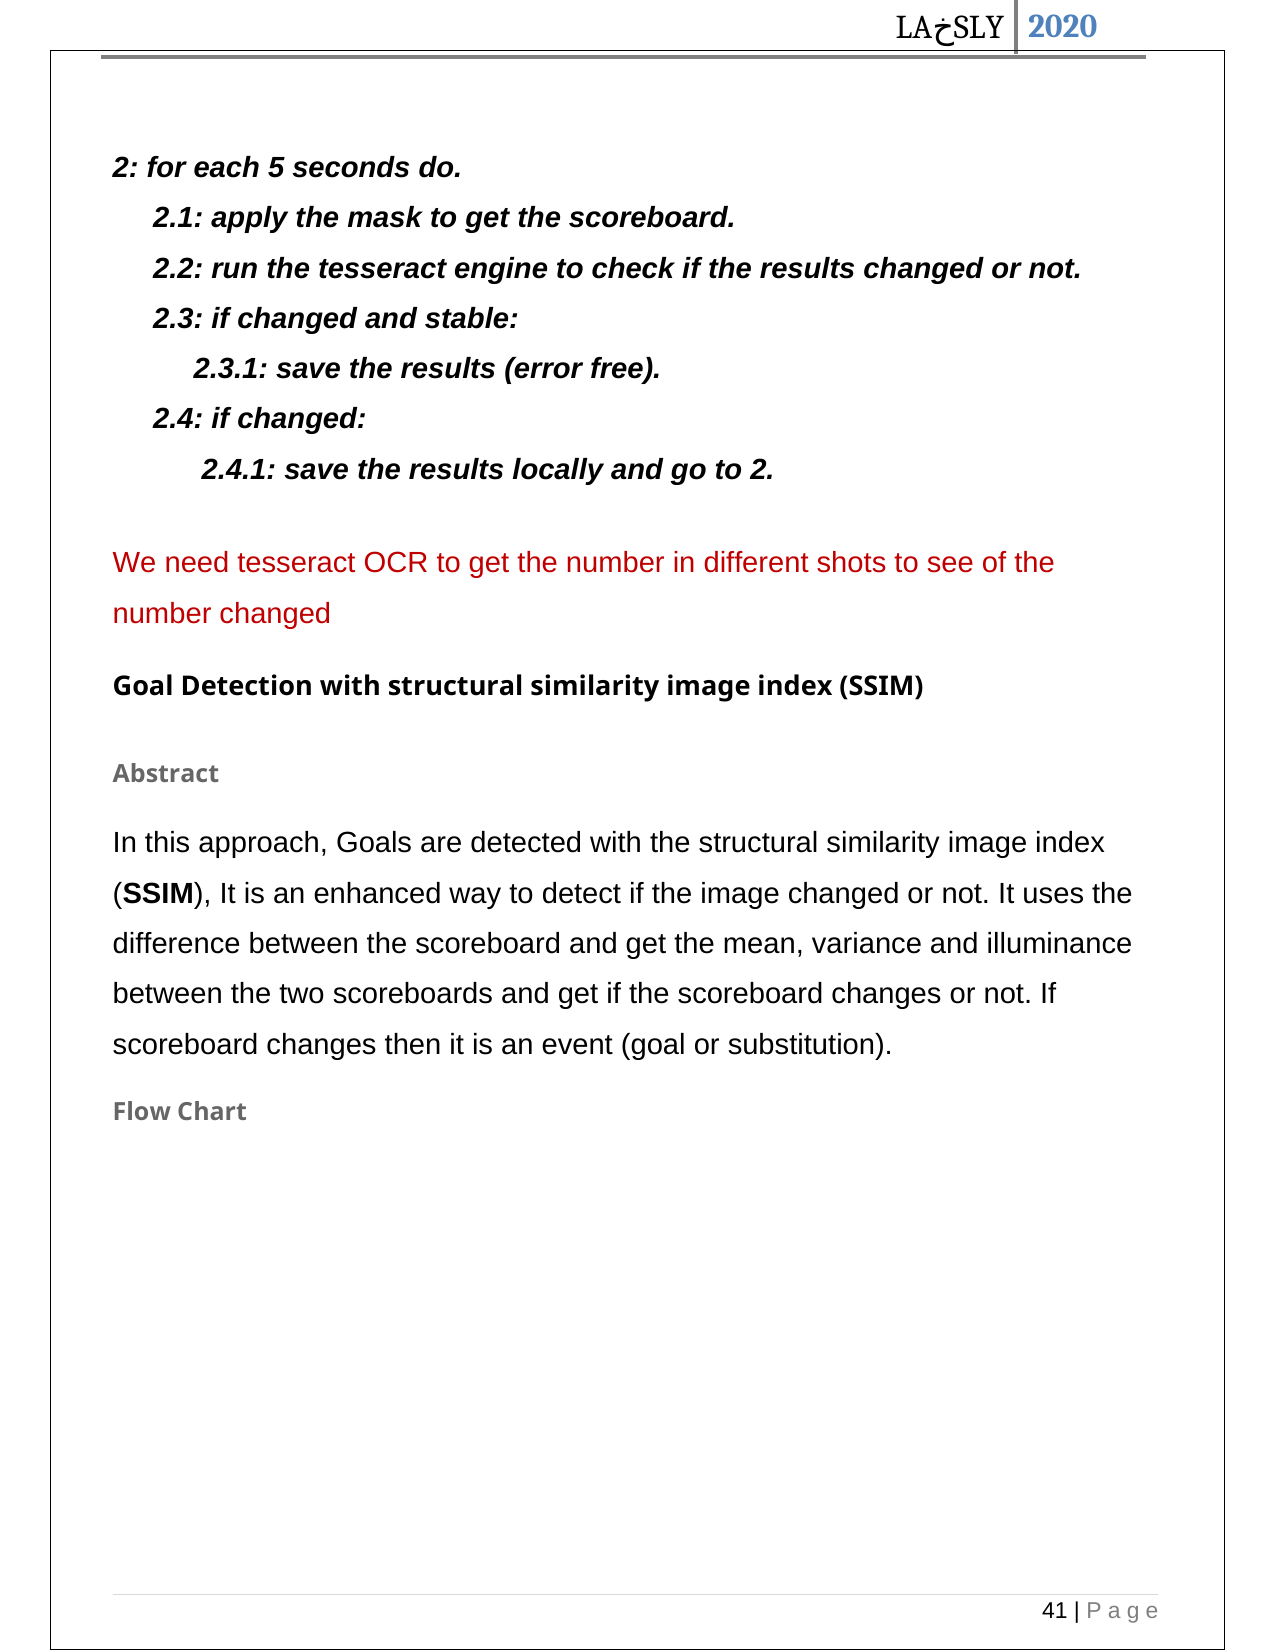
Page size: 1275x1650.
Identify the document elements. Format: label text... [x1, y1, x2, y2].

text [112, 150, 1158, 485]
text In this approach, Goals are detected with the structural similarity image index (SSIM), It is an enhanced way to detect if the image changed or not. It uses the difference between the scoreboard and get the mean, variance and illuminance between the two scoreboards and get if the scoreboard changes or not. If scoreboard changes then it is an event (goal or substitution). [112, 825, 1158, 1060]
text We need tesseract OCR to get the number in different shots to see of the number changed [112, 545, 1158, 629]
subtitle Flow Chart [112, 1094, 1158, 1128]
subtitle Goal Detection with structural similarity image index (SSIM) [112, 667, 1158, 704]
subtitle Abstract [112, 756, 1158, 790]
